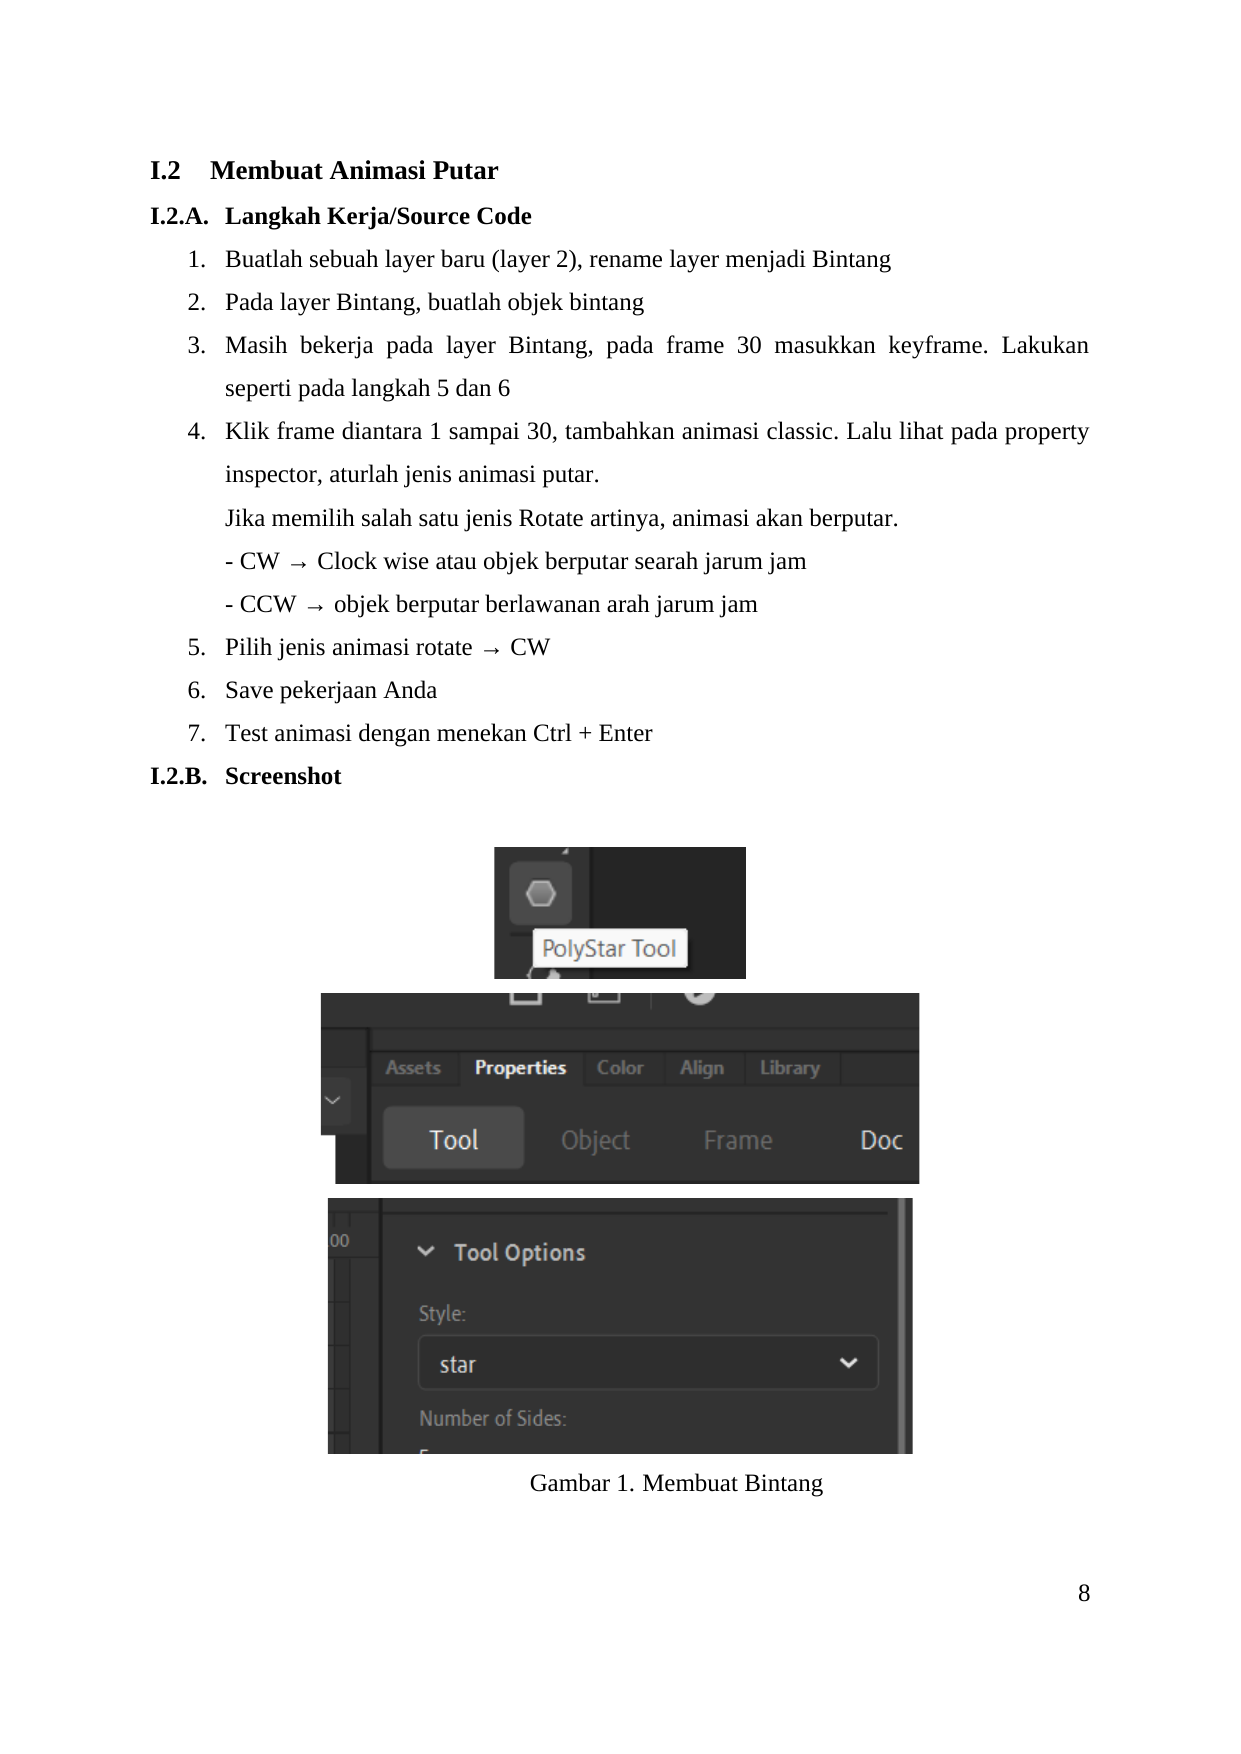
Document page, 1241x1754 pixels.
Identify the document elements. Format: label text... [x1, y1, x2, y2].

picture [494, 847, 746, 979]
list Klik frame diantara 1 sampai 30, tambahkan animasi classic. Lalu lihat pada property inspector, aturlah jenis animasi putar. [187, 416, 1090, 488]
list - CCW → objek berputar berlawanan arah jarum jam [225, 589, 1090, 618]
subtitle Langkah Kerja/Source Code [150, 201, 1090, 229]
picture [327, 1198, 913, 1454]
list Pada layer Bintang, buatlah objek bintang [187, 287, 1090, 316]
list Jika memilih salah satu jenis Rotate artinya, animasi akan berputar. [225, 503, 1090, 531]
list - CW → Clock wise atau objek berputar searah jarum jam [225, 546, 1090, 574]
picture [320, 993, 920, 1184]
subtitle Membuat Animasi Putar [150, 154, 1090, 185]
subtitle Screenshot [150, 761, 1090, 790]
list Buatlah sebuah layer baru (layer 2), rename layer menjadi Bintang [187, 244, 1090, 273]
list Membuat Bintang [262, 1468, 1090, 1497]
list Pilih jenis animasi rotate → CW [187, 632, 1090, 661]
list Test animasi dengan menekan Ctrl + Enter [187, 718, 1090, 747]
list Masih bekerja pada layer Bintang, pada frame 30 masukkan keyframe. Lakukan seperti pada langkah 5 dan 6 [187, 330, 1090, 402]
list Save pekerjaan Anda [187, 675, 1090, 704]
